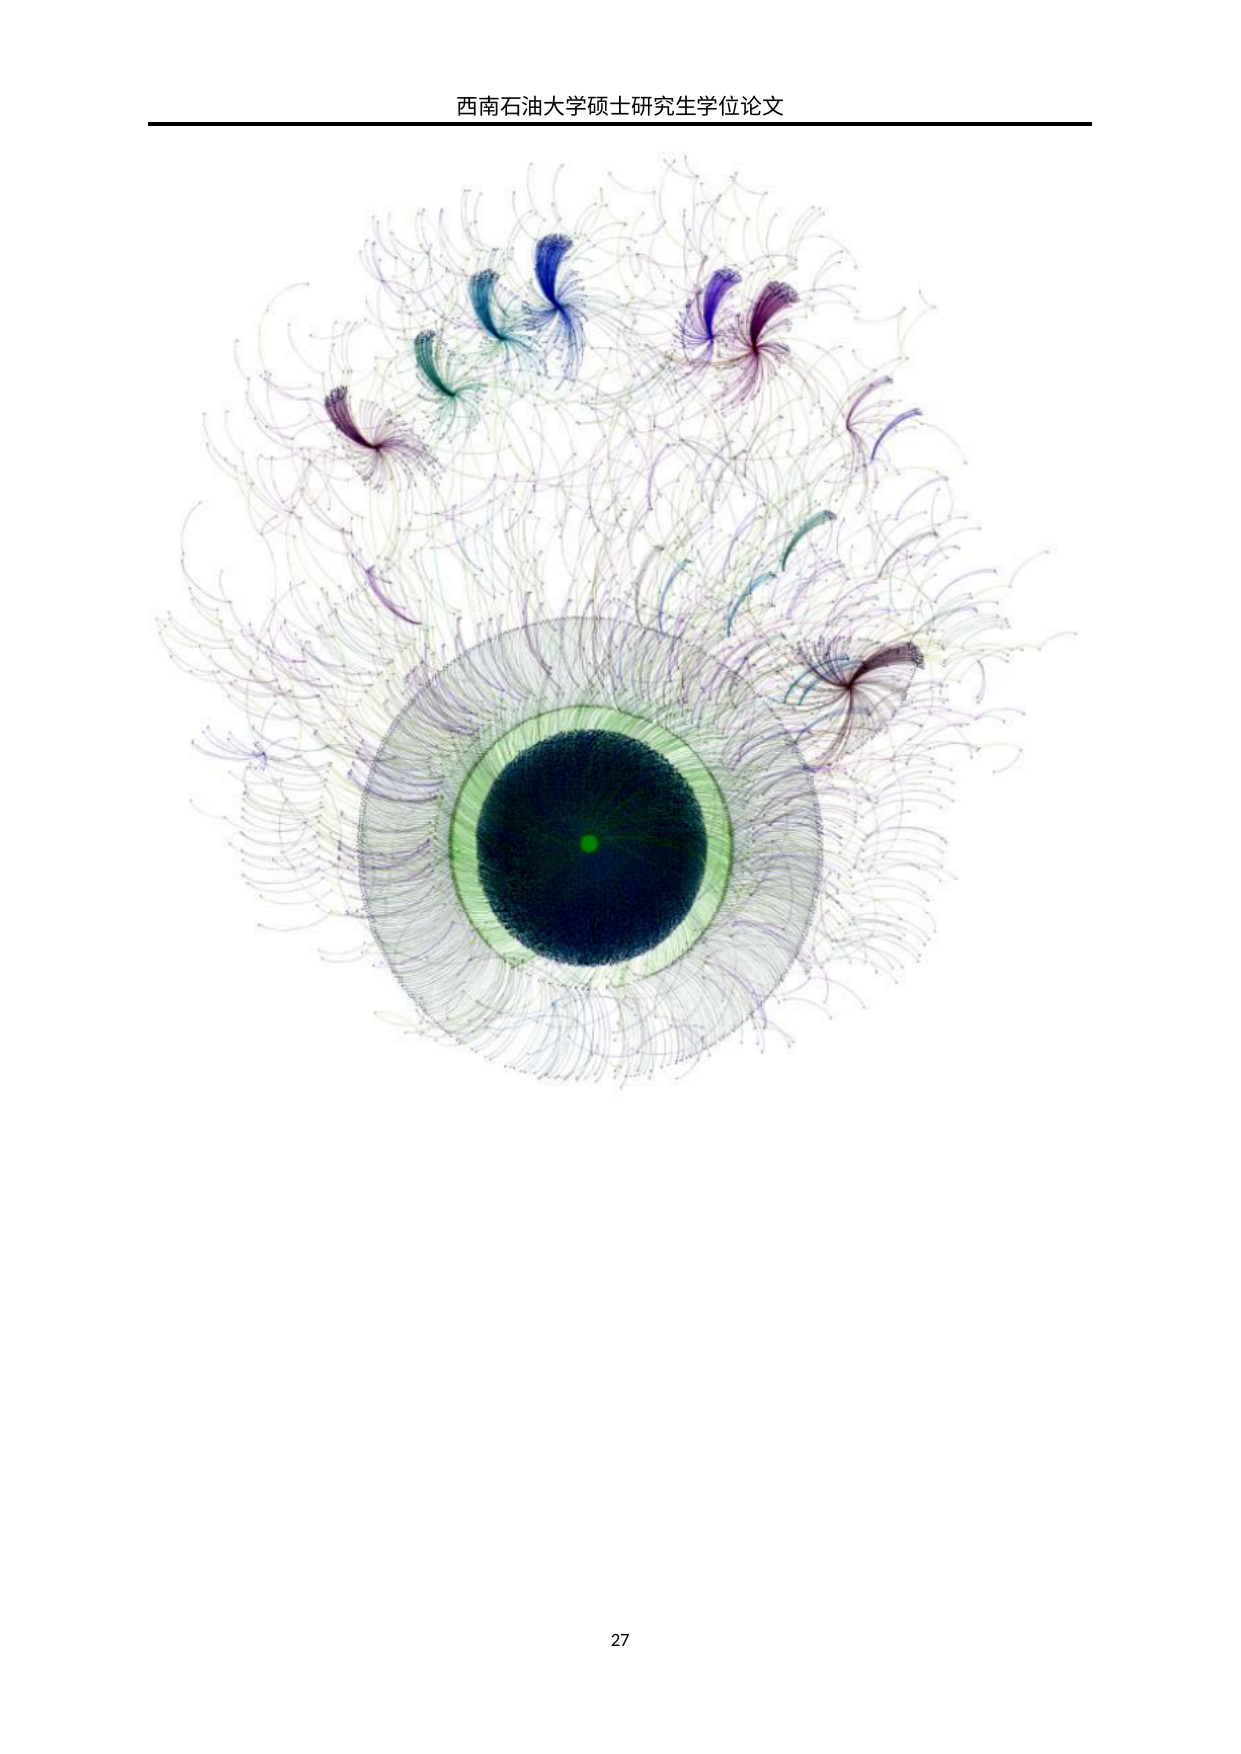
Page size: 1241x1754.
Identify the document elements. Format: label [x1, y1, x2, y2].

picture [147, 147, 1093, 1110]
